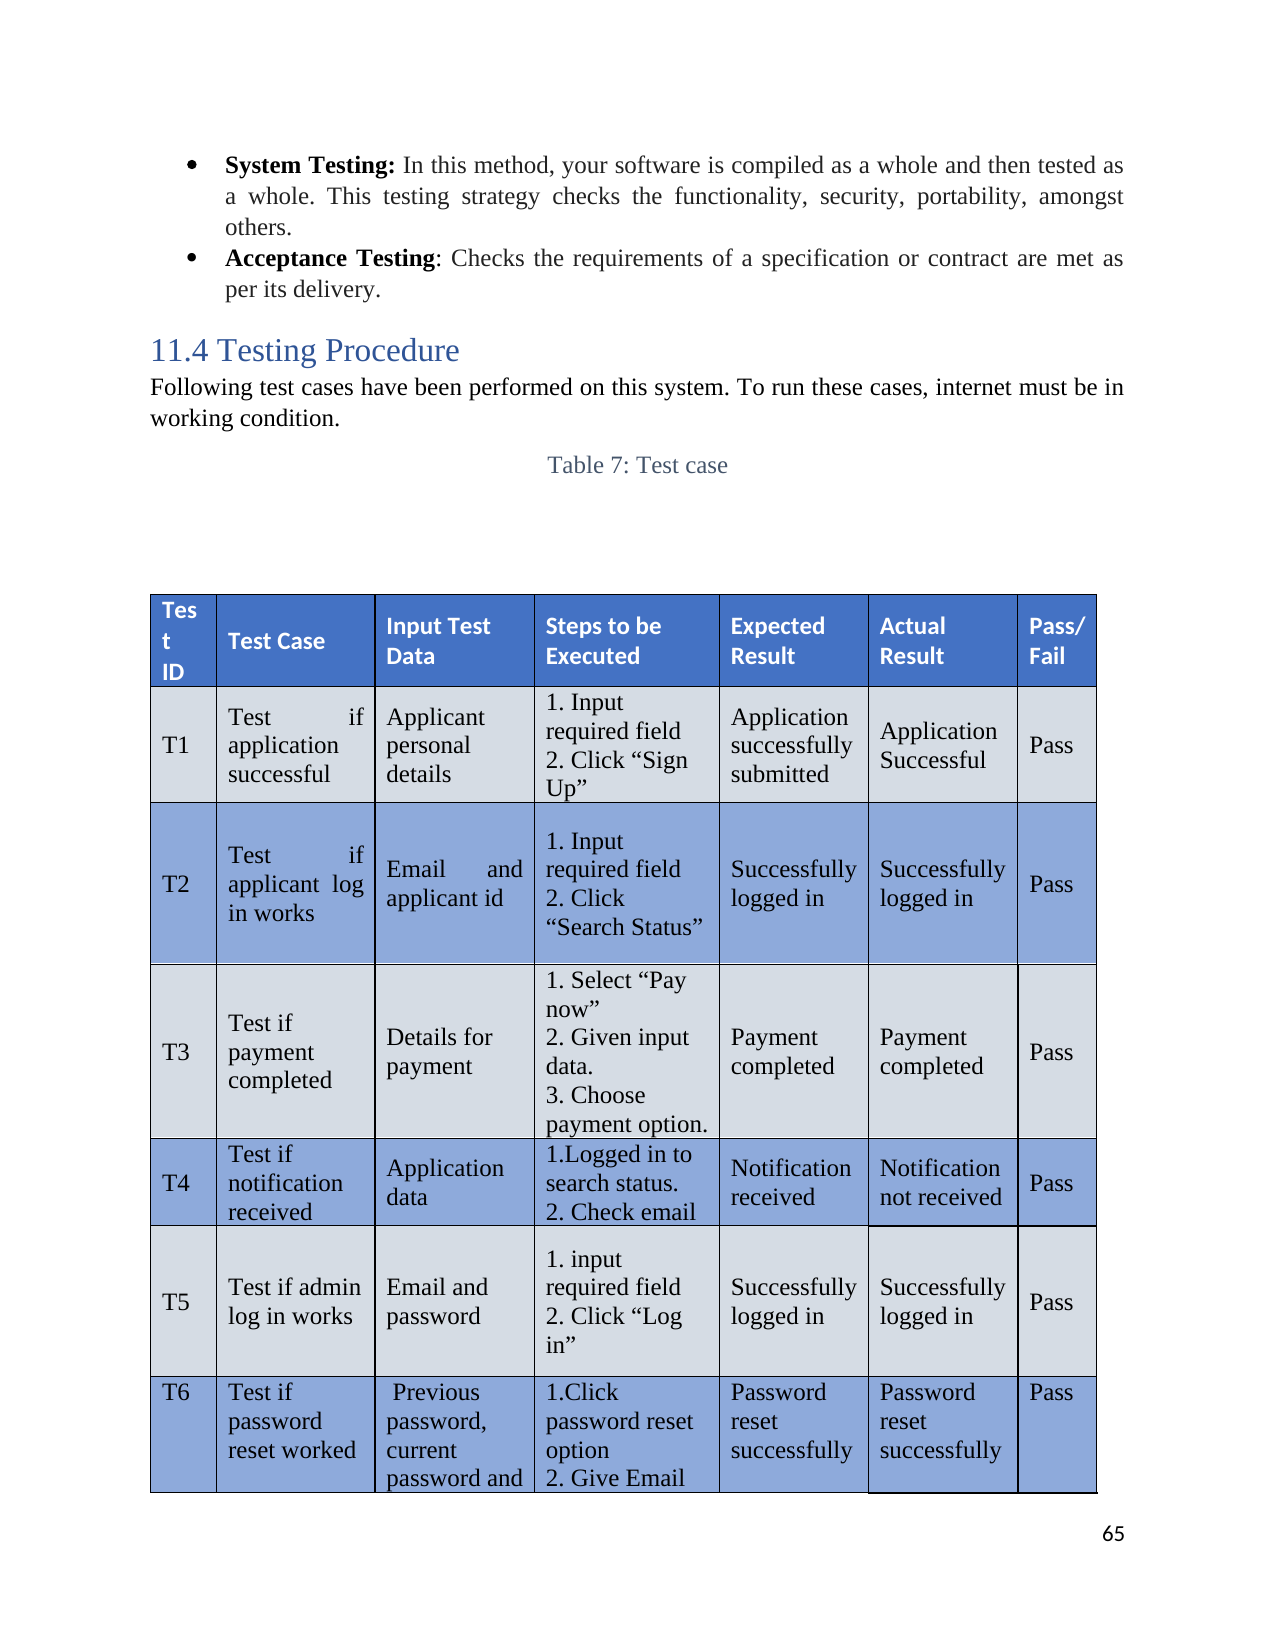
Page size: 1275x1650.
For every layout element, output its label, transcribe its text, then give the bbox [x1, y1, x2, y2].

table_cell Test if admin log in works [217, 1226, 374, 1376]
table_header Actual Result [869, 595, 1017, 686]
table_cell Notification received [720, 1139, 868, 1225]
table_cell Email and applicant id [376, 803, 534, 963]
table_cell Successfully logged in [869, 1227, 1017, 1376]
table_cell T1 [151, 687, 216, 802]
table_cell Pass [1019, 965, 1096, 1137]
table_header Expected Result [720, 595, 868, 686]
table_header Test ID [151, 595, 216, 686]
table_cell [376, 1377, 534, 1492]
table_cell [535, 1377, 719, 1492]
table_header Steps to be Executed [535, 595, 719, 686]
table_header Pass/ Fail [1018, 595, 1096, 686]
table_cell Pass [1018, 803, 1096, 963]
table_cell T6 [151, 1377, 216, 1492]
table_cell Applicant personal details [376, 687, 534, 802]
table_cell Pass [1019, 1139, 1096, 1225]
table_cell Application successfully submitted [720, 687, 868, 802]
subtitle 11.4 Testing Procedure [150, 330, 1125, 368]
table_header Test Case [217, 595, 374, 686]
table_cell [869, 1377, 1017, 1492]
table_cell Details for payment [376, 965, 534, 1137]
table_cell Successfully logged in [720, 803, 868, 963]
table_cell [217, 1377, 374, 1492]
table_cell Payment completed [869, 965, 1017, 1137]
table_cell Pass [1019, 1227, 1096, 1376]
table_cell Payment completed [720, 965, 868, 1137]
table_cell T2 [151, 803, 216, 963]
table_cell Test if applicant log in works [217, 803, 374, 963]
list Acceptance Testing: Checks the requirements of a specification or contract are met as per its delivery. [187, 243, 1125, 303]
table_cell 1. input required field 2. Click “Log in” [535, 1226, 719, 1376]
table_cell Test if payment completed [217, 965, 374, 1137]
table_cell Successfully logged in [869, 803, 1017, 963]
table_cell T3 [151, 965, 216, 1137]
table_cell T5 [151, 1226, 216, 1376]
text Following test cases have been performed on this system. To run these cases, internet must be in working condition. [150, 372, 1125, 431]
table_cell Notification not received [869, 1139, 1017, 1225]
text Table 7: Test case [150, 450, 1125, 479]
table_cell Pass [1018, 687, 1096, 802]
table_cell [720, 1377, 868, 1492]
table_cell T4 [151, 1139, 216, 1225]
table_cell 1.Logged in to search status. 2. Check email [535, 1139, 719, 1225]
table_cell Application data [376, 1139, 534, 1225]
table_cell Successfully logged in [720, 1226, 868, 1376]
table_cell Email and password [376, 1226, 534, 1376]
table_cell 1. Select “Pay now” 2. Given input data. 3. Choose payment option. [535, 965, 719, 1137]
table_cell Pass [1019, 1377, 1096, 1492]
table_cell Test if application successful [217, 687, 374, 802]
table_cell Application Successful [869, 687, 1017, 802]
list System Testing: In this method, your software is compiled as a whole and then tested as a whole. This testing strategy checks the functionality, security, portability, amongst others. [187, 150, 1125, 241]
table_cell 1. Input required field 2. Click “Sign Up” [535, 687, 719, 802]
table_cell Test if notification received [217, 1139, 374, 1225]
table_cell 1. Input required field 2. Click “Search Status” [535, 803, 719, 963]
table_header Input Test Data [376, 595, 534, 686]
